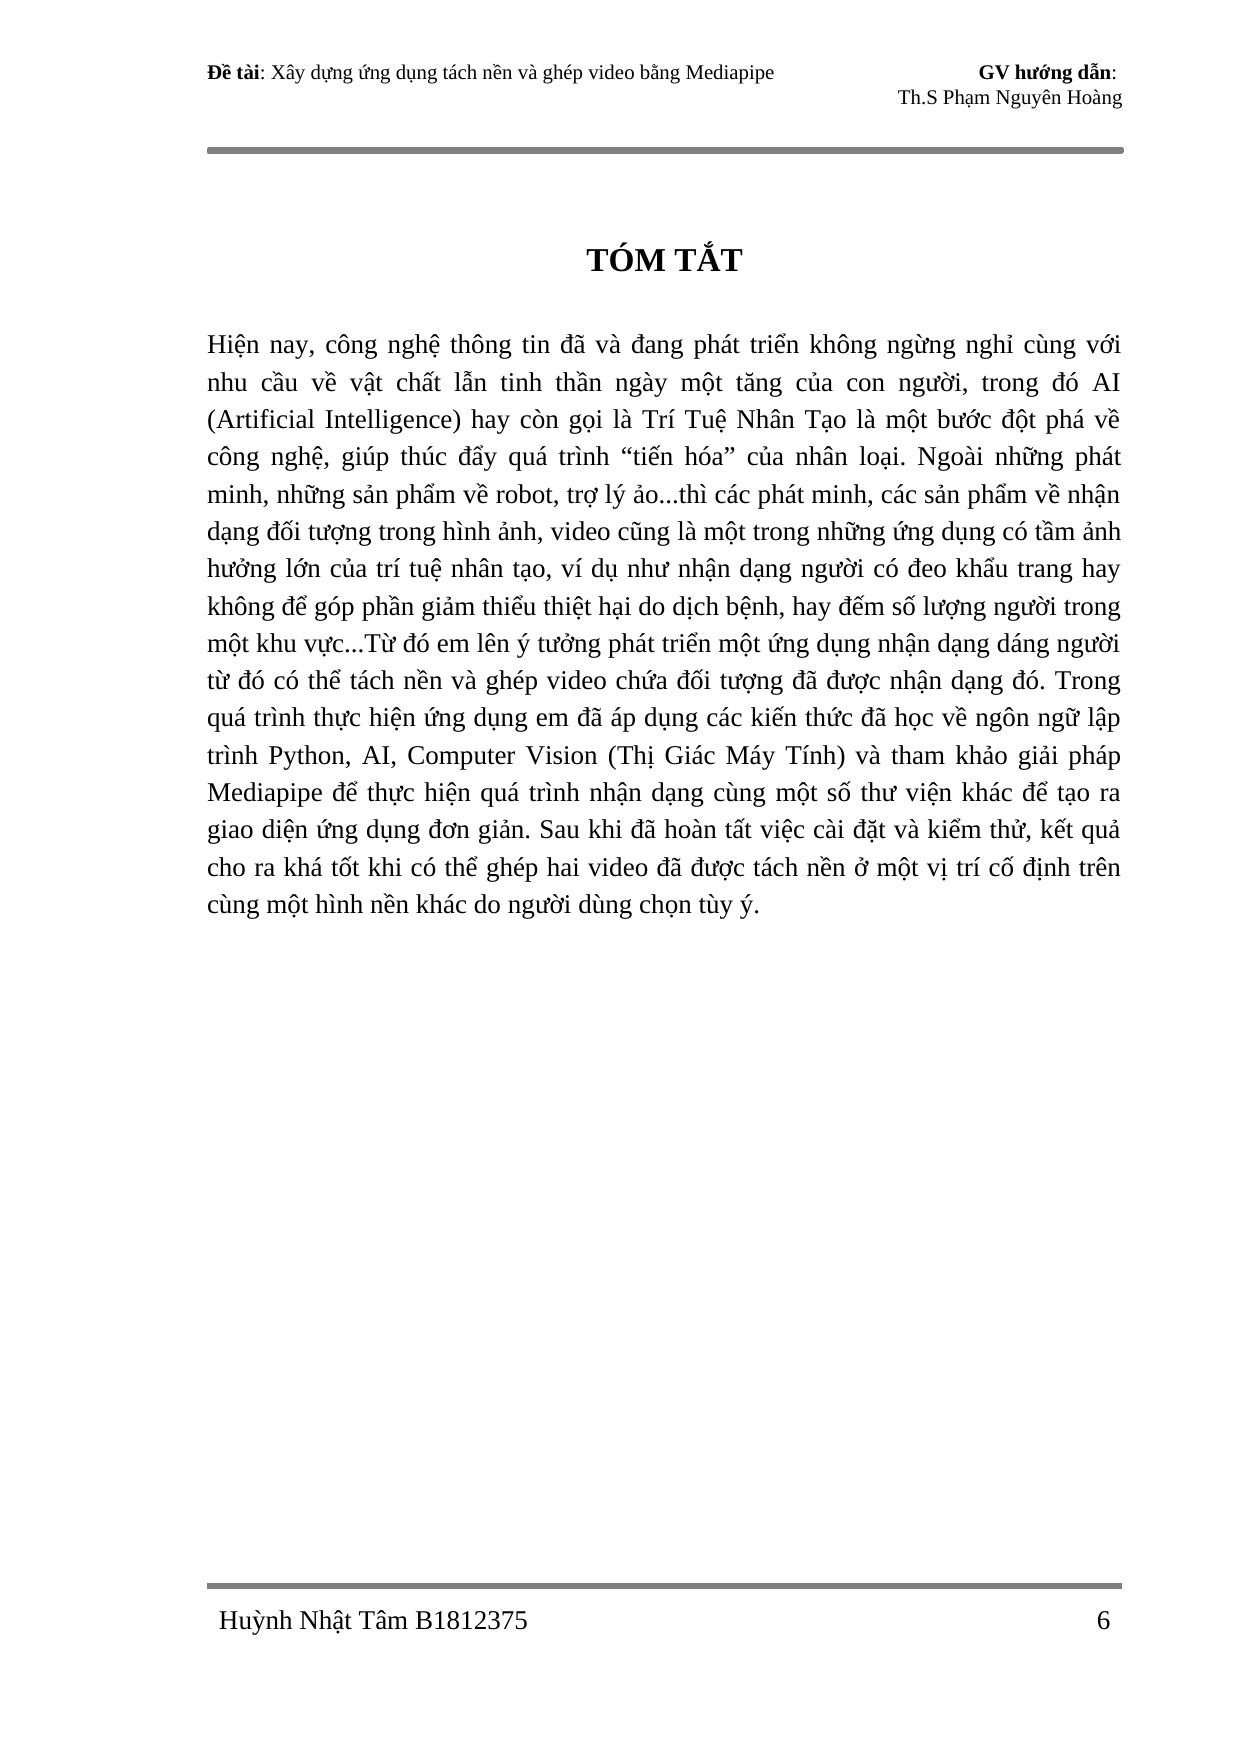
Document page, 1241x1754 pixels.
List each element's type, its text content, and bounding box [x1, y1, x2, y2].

subtitle TÓM TẮT [207, 241, 1122, 279]
text Hiện nay, công nghệ thông tin đã và đang phát triển không ngừng nghỉ cùng với nhu cầu về vật chất lẫn tinh thần ngày một tăng của con người, trong đó AI (Artificial Intelligence) hay còn gọi là Trí Tuệ Nhân Tạo là một bước đột phá về công nghệ, giúp thúc đẩy quá trình “tiến hóa” của nhân loại. Ngoài những phát minh, những sản phẩm về robot, trợ lý ảo...thì các phát minh, các sản phẩm về nhận dạng đối tượng trong hình ảnh, video cũng là một trong những ứng dụng có tầm ảnh hưởng lớn của trí tuệ nhân tạo, ví dụ như nhận dạng người có đeo khẩu trang hay không để góp phần giảm thiểu thiệt hại do dịch bệnh, hay đếm số lượng người trong một khu vực...Từ đó em lên ý tưởng phát triển một ứng dụng nhận dạng dáng người từ đó có thể tách nền và ghép video chứa đối tượng đã được nhận dạng đó. Trong quá trình thực hiện ứng dụng em đã áp dụng các kiến thức đã học về ngôn ngữ lập trình Python, AI, Computer Vision (Thị Giác Máy Tính) và tham khảo giải pháp Mediapipe để thực hiện quá trình nhận dạng cùng một số thư viện khác để tạo ra giao diện ứng dụng đơn giản. Sau khi đã hoàn tất việc cài đặt và kiểm thử, kết quả cho ra khá tốt khi có thể ghép hai video đã được tách nền ở một vị trí cố định trên cùng một hình nền khác do người dùng chọn tùy ý. [207, 329, 1122, 919]
